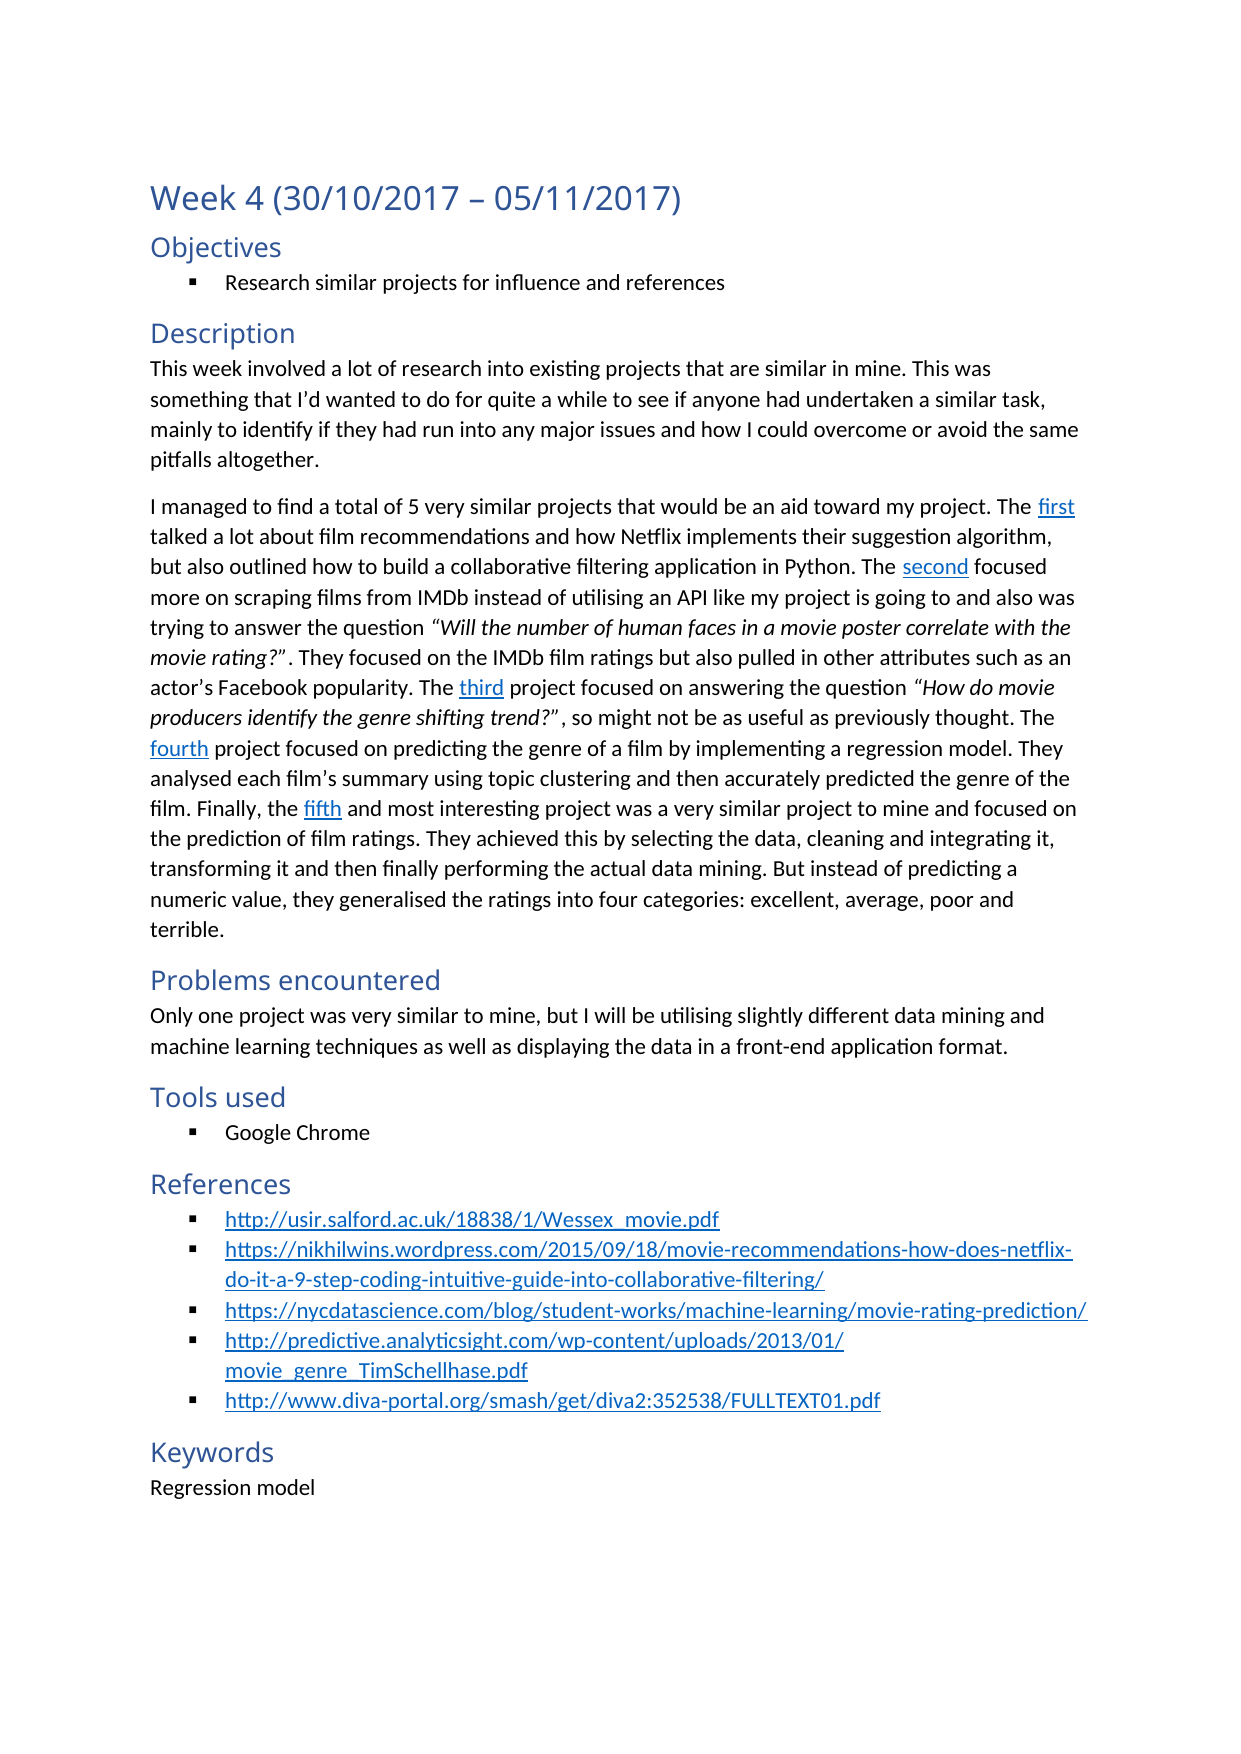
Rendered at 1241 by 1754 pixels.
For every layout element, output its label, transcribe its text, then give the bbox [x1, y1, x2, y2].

list https://nikhilwins.wordpress.com/2015/09/18/movie-recommendations-how-does-netflix-do-it-a-9-step-coding-intuitive-guide-into-collaborative-filtering/ [187, 1235, 1090, 1294]
subtitle Description [150, 315, 1090, 352]
subtitle Tools used [150, 1079, 1090, 1116]
list http://predictive.analyticsight.com/wp-content/uploads/2013/01/movie_genre_TimSchellhase.pdf [187, 1326, 1090, 1384]
list Google Chrome [187, 1118, 1090, 1147]
list Research similar projects for influence and references [187, 268, 1090, 296]
list http://www.diva-portal.org/smash/get/diva2:352538/FULLTEXT01.pdf [187, 1386, 1090, 1414]
text This week involved a lot of research into existing projects that are similar in mine. This was something that I’d wanted to do for quite a while to see if anyone had undertaken a similar task, mainly to identify if they had run into any major issues and how I could overcome or avoid the same pitfalls altogether. [150, 354, 1090, 473]
subtitle References [150, 1165, 1090, 1202]
subtitle Problems encountered [150, 962, 1090, 999]
text I managed to find a total of 5 very similar projects that would be an aid toward my project. The first talked a lot about film recommendations and how Netflix implements their suggestion algorithm, but also outlined how to build a collaborative filtering application in Python. The second focused more on scraping films from IMDb instead of utilising an API like my project is going to and also was trying to answer the question “Will the number of human faces in a movie poster correlate with the movie rating?”. They focused on the IMDb film ratings but also pulled in other attributes such as an actor’s Facebook popularity. The third project focused on answering the question “How do movie producers identify the genre shifting trend?”, so might not be as useful as previously thought. The fourth project focused on predicting the genre of a film by implementing a regression model. They analysed each film’s summary using topic clustering and then accurately predicted the genre of the film. Finally, the fifth and most interesting project was a very similar project to mine and focused on the prediction of film ratings. They achieved this by selecting the data, cleaning and integrating it, transforming it and then finally performing the actual data mining. But instead of predicting a numeric value, they generalised the ratings into four categories: excellent, average, poor and terrible. [150, 492, 1090, 943]
subtitle Objectives [150, 228, 1090, 265]
subtitle Week 4 (30/10/2017 – 05/11/2017) [150, 175, 1090, 220]
list http://usir.salford.ac.uk/18838/1/Wessex_movie.pdf [187, 1205, 1090, 1233]
list https://nycdatascience.com/blog/student-works/machine-learning/movie-rating-prediction/ [187, 1296, 1090, 1324]
text Only one project was very similar to mine, but I will be utilising slightly different data mining and machine learning techniques as well as displaying the data in a front-end application format. [150, 1002, 1090, 1060]
text Regression model [150, 1473, 1090, 1501]
subtitle Keywords [150, 1433, 1090, 1470]
